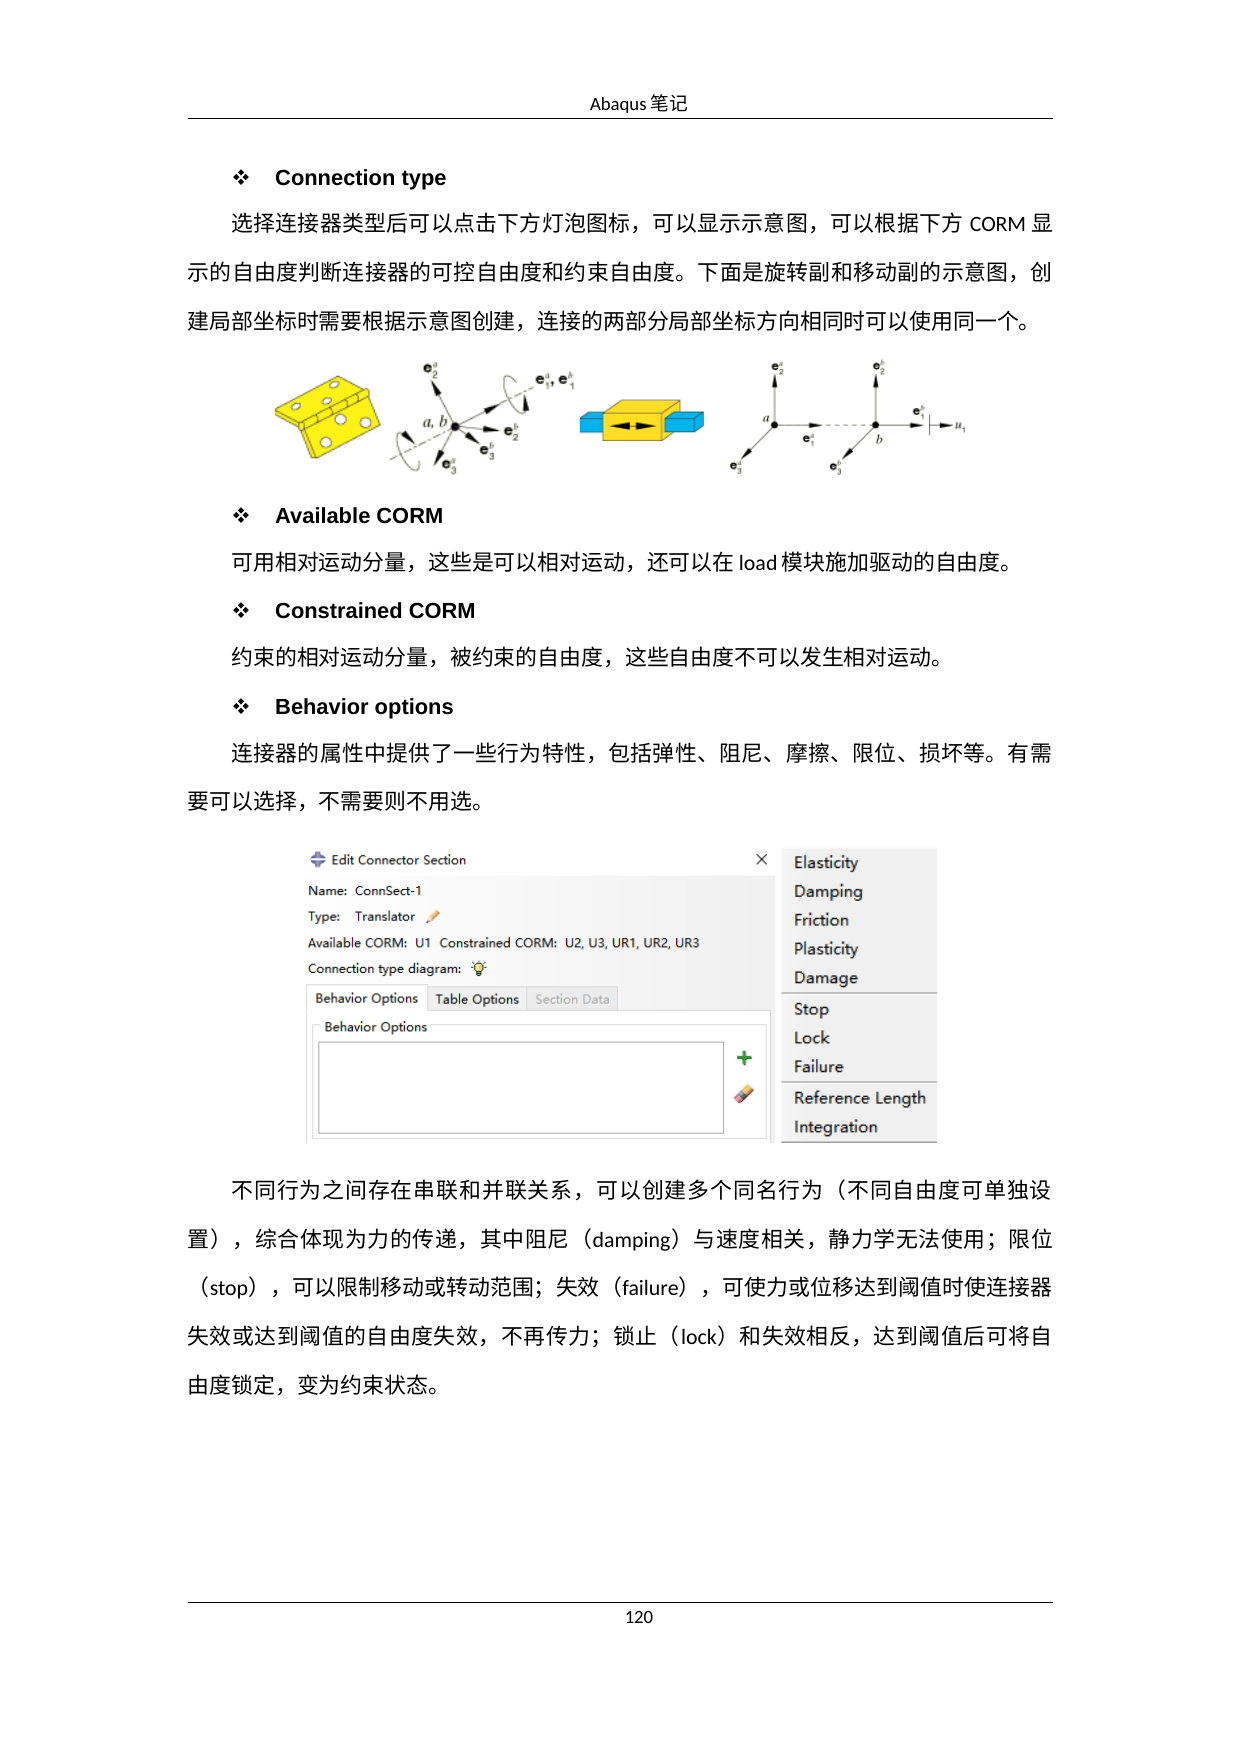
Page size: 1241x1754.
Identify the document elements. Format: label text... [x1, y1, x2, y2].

text 可用相对运动分量，这些是可以相对运动，还可以在load模块施加驱动的自由度。 [187, 544, 1053, 577]
picture [781, 847, 938, 1143]
text 选择连接器类型后可以点击下方灯泡图标，可以显示示意图，可以根据下方CORM显示的自由度判断连接器的可控自由度和约束自由度。下面是旋转副和移动副的示意图，创建局部坐标时需要根据示意图创建，连接的两部分局部坐标方向相同时可以使用同一个。 [187, 206, 1053, 336]
subtitle Constrained CORM [231, 594, 1053, 627]
text 连接器的属性中提供了一些行为特性，包括弹性、阻尼、摩擦、限位、损坏等。有需要可以选择，不需要则不用选。 [187, 735, 1053, 816]
picture [274, 357, 574, 476]
picture [303, 847, 776, 1143]
text 约束的相对运动分量，被约束的自由度，这些自由度不可以发生相对运动。 [187, 640, 1053, 672]
subtitle Connection type [231, 161, 1053, 193]
subtitle Behavior options [231, 690, 1053, 723]
subtitle Available CORM [231, 499, 1053, 532]
picture [579, 357, 966, 476]
text 不同行为之间存在串联和并联关系，可以创建多个同名行为（不同自由度可单独设置），综合体现为力的传递，其中阻尼（damping）与速度相关，静力学无法使用；限位（stop），可以限制移动或转动范围；失效（failure），可使力或位移达到阈值时使连接器失效或达到阈值的自由度失效，不再传力；锁止（lock）和失效相反，达到阈值后可将自由度锁定，变为约束状态。 [187, 1172, 1053, 1400]
